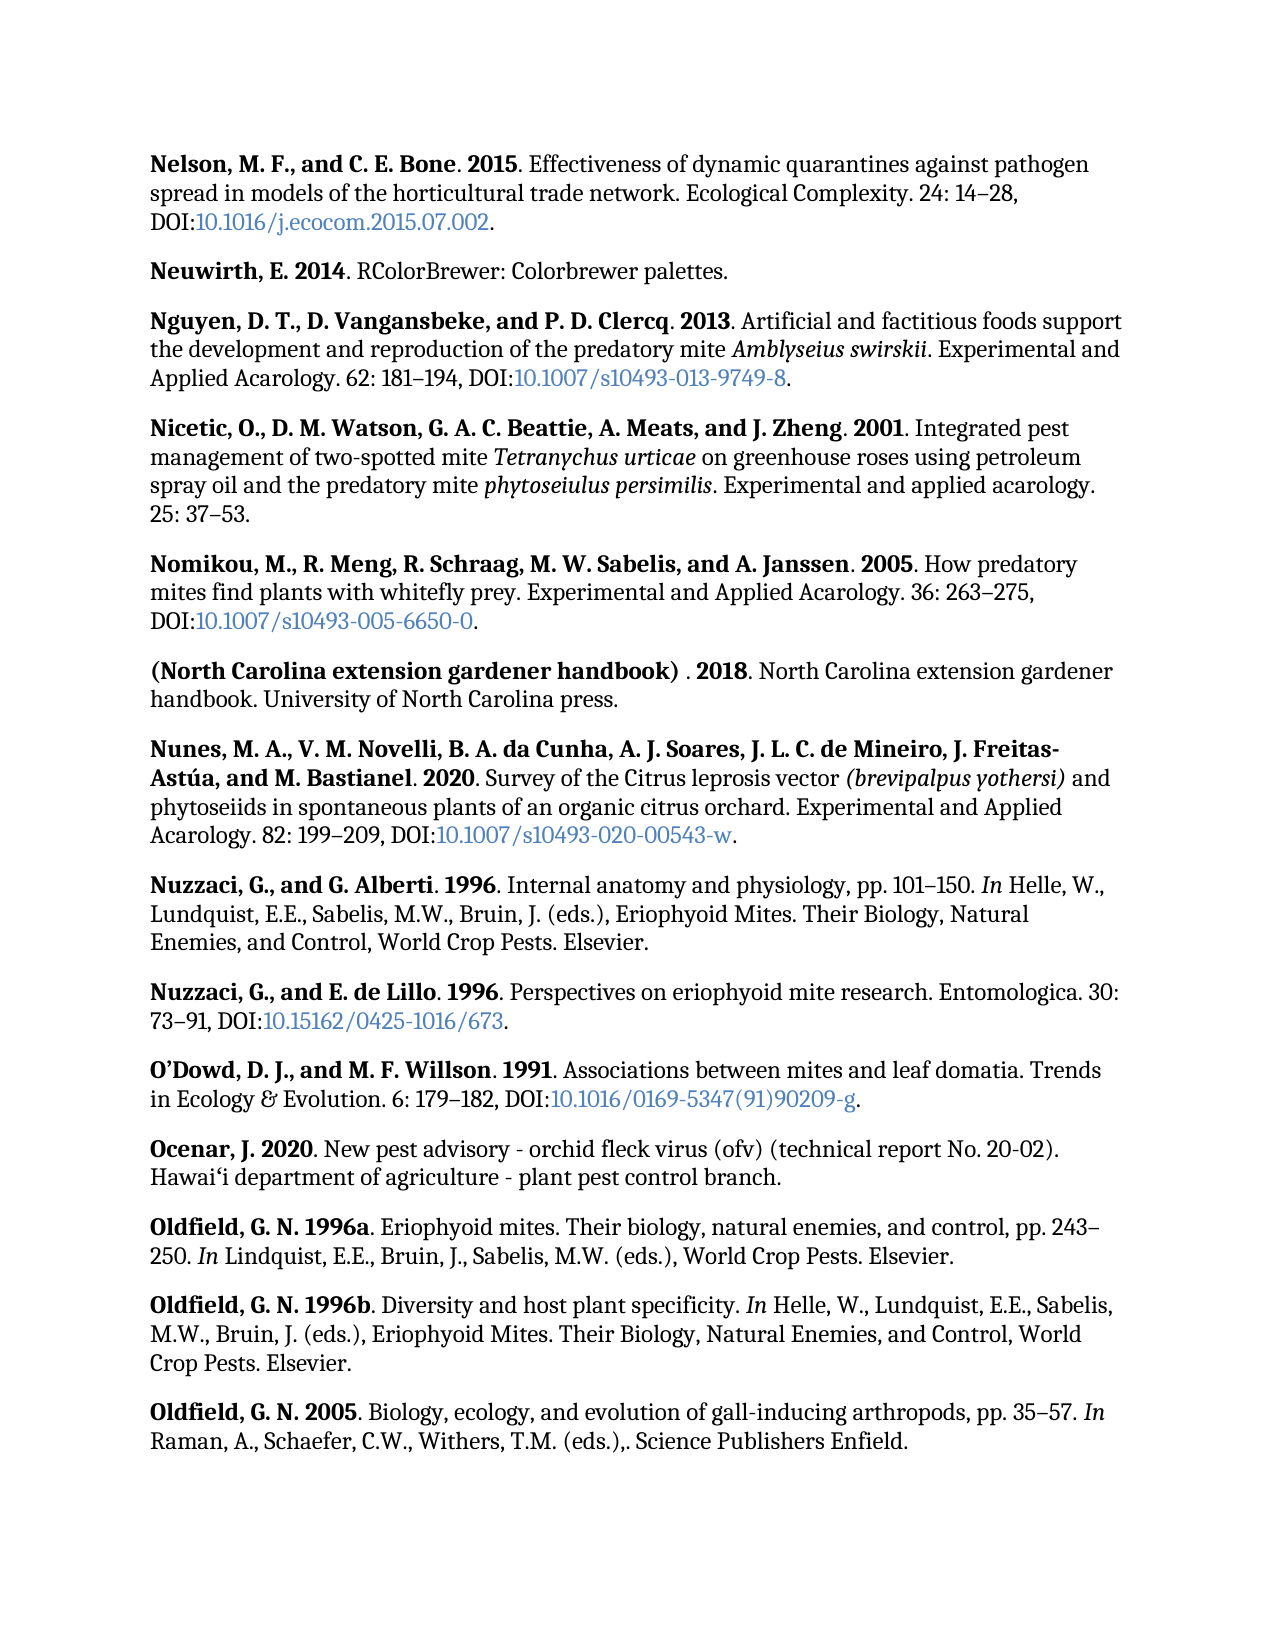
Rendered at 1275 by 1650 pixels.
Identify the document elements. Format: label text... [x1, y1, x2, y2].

text Nuzzaci, G., and E. de Lillo. 1996. Perspectives on eriophyoid mite research. Entomologica. 30: 73–91, DOI:10.15162/0425-1016/673. [150, 978, 1125, 1035]
text Nunes, M. A., V. M. Novelli, B. A. da Cunha, A. J. Soares, J. L. C. de Mineiro, J. Freitas-Astúa, and M. Bastianel. 2020. Survey of the Citrus leprosis vector (brevipalpus yothersi) and phytoseiids in spontaneous plants of an organic citrus orchard. Experimental and Applied Acarology. 82: 199–209, DOI:10.1007/s10493-020-00543-w. [150, 735, 1125, 850]
text Neuwirth, E. 2014. RColorBrewer: Colorbrewer palettes. [150, 257, 1125, 286]
text Nelson, M. F., and C. E. Bone. 2015. Effectiveness of dynamic quarantines against pathogen spread in models of the horticultural trade network. Ecological Complexity. 24: 14–28, DOI:10.1016/j.ecocom.2015.07.002. [150, 150, 1125, 236]
text Ocenar, J. 2020. New pest advisory - orchid fleck virus (ofv) (technical report No. 20-02). Hawaiʻi department of agriculture - plant pest control branch. [150, 1134, 1125, 1192]
text O’Dowd, D. J., and M. F. Willson. 1991. Associations between mites and leaf domatia. Trends in Ecology & Evolution. 6: 179–182, DOI:10.1016/0169-5347(91)90209-g. [150, 1056, 1125, 1114]
text Oldfield, G. N. 1996b. Diversity and host plant specificity. In Helle, W., Lundquist, E.E., Sabelis, M.W., Bruin, J. (eds.), Eriophyoid Mites. Their Biology, Natural Enemies, and Control, World Crop Pests. Elsevier. [150, 1291, 1125, 1377]
text Oldfield, G. N. 2005. Biology, ecology, and evolution of gall-inducing arthropods, pp. 35–57. In Raman, A., Schaefer, C.W., Withers, T.M. (eds.),. Science Publishers Enfield. [150, 1398, 1125, 1456]
text Nguyen, D. T., D. Vangansbeke, and P. D. Clercq. 2013. Artificial and factitious foods support the development and reproduction of the predatory mite Amblyseius swirskii. Experimental and Applied Acarology. 62: 181–194, DOI:10.1007/s10493-013-9749-8. [150, 307, 1125, 393]
text Nomikou, M., R. Meng, R. Schraag, M. W. Sabelis, and A. Janssen. 2005. How predatory mites find plants with whitefly prey. Experimental and Applied Acarology. 36: 263–275, DOI:10.1007/s10493-005-6650-0. [150, 549, 1125, 636]
text Oldfield, G. N. 1996a. Eriophyoid mites. Their biology, natural enemies, and control, pp. 243–250. In Lindquist, E.E., Bruin, J., Sabelis, M.W. (eds.), World Crop Pests. Elsevier. [150, 1213, 1125, 1270]
text Nicetic, O., D. M. Watson, G. A. C. Beattie, A. Meats, and J. Zheng. 2001. Integrated pest management of two-spotted mite Tetranychus urticae on greenhouse roses using petroleum spray oil and the predatory mite phytoseiulus persimilis. Experimental and applied acarology. 25: 37–53. [150, 414, 1125, 529]
text Nuzzaci, G., and G. Alberti. 1996. Internal anatomy and physiology, pp. 101–150. In Helle, W., Lundquist, E.E., Sabelis, M.W., Bruin, J. (eds.), Eriophyoid Mites. Their Biology, Natural Enemies, and Control, World Crop Pests. Elsevier. [150, 871, 1125, 957]
text (North Carolina extension gardener handbook) . 2018. North Carolina extension gardener handbook. University of North Carolina press. [150, 657, 1125, 714]
